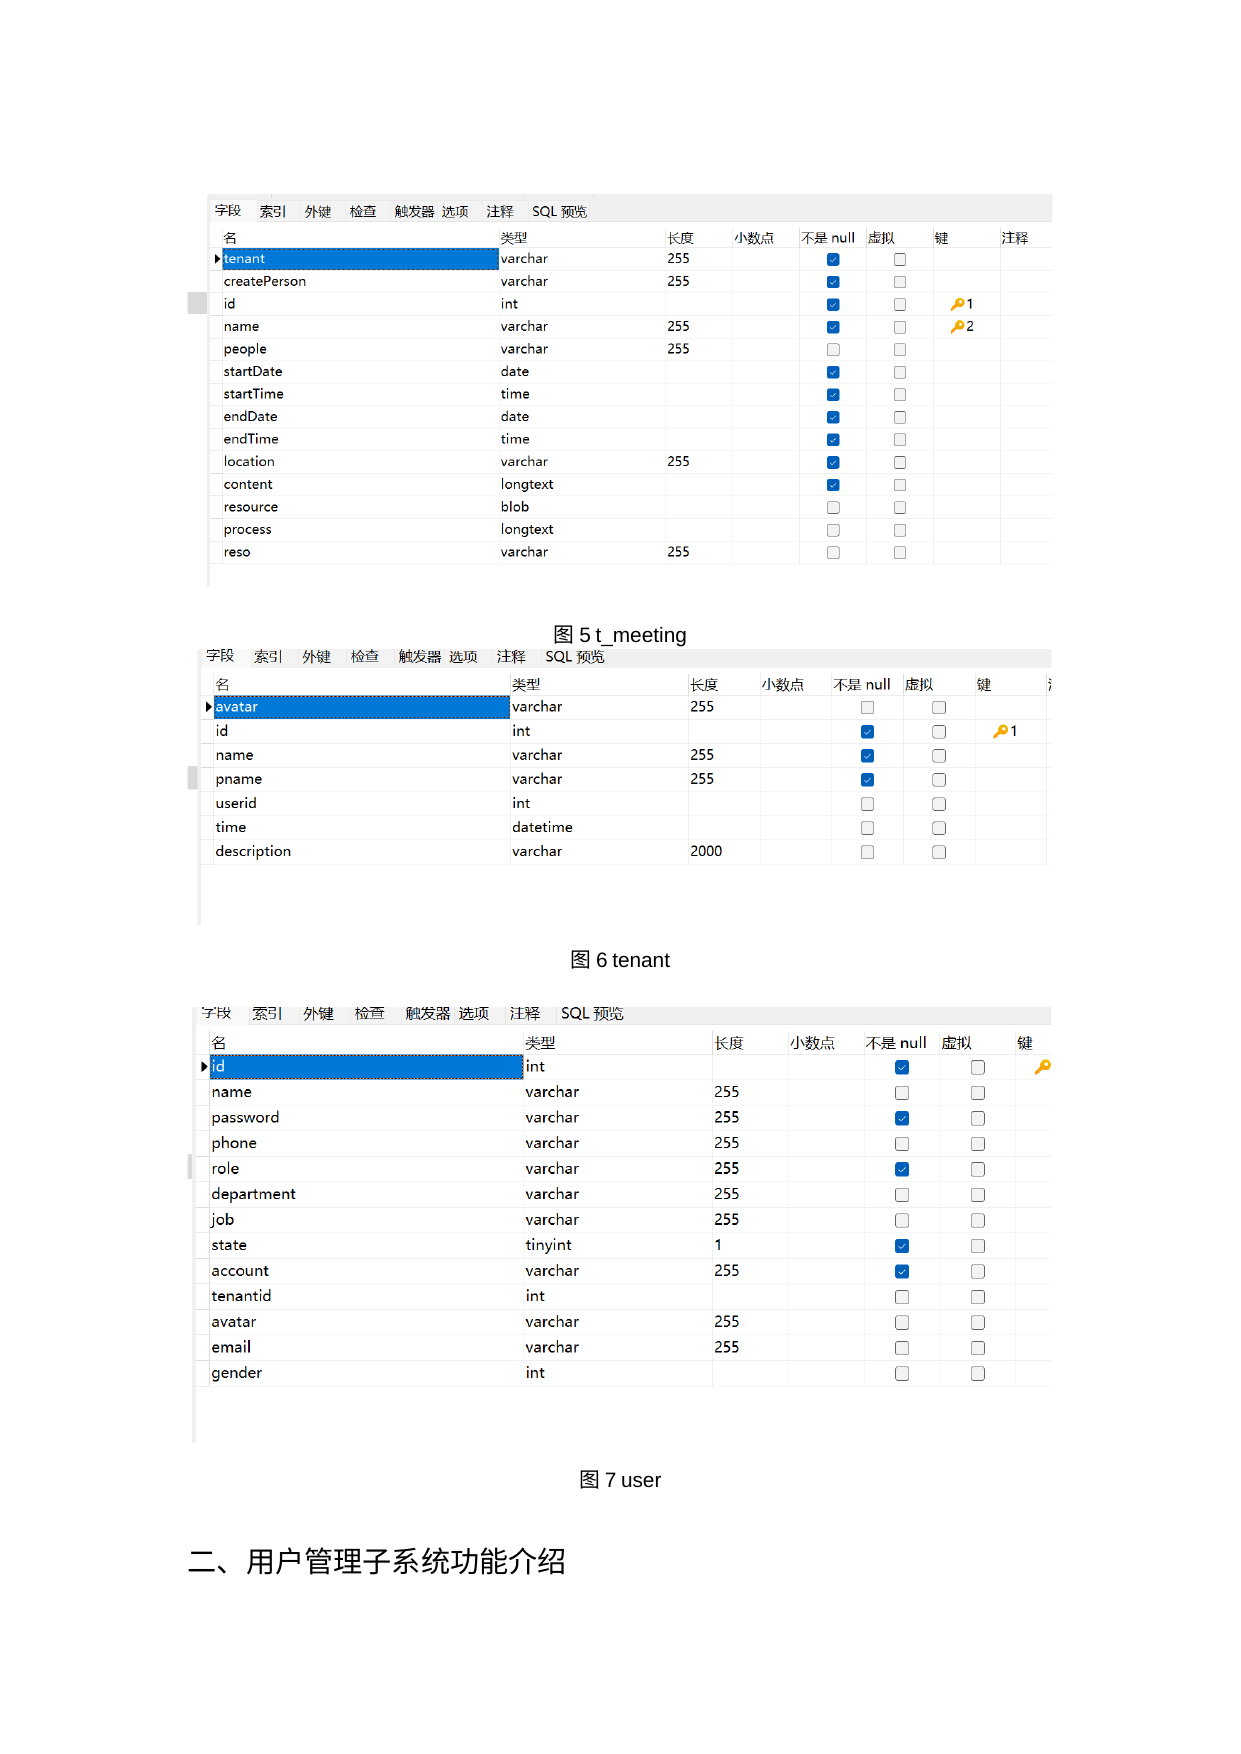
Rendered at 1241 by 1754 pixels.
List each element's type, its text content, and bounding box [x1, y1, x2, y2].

list 图 5 t_meeting [187, 617, 1053, 649]
picture [187, 649, 1052, 925]
list 图 7 user [187, 1462, 1053, 1494]
picture [187, 1007, 1052, 1443]
picture [187, 194, 1053, 587]
list 用户管理子系统功能介绍 [187, 1527, 1053, 1592]
list 图 6 tenant [187, 942, 1053, 974]
